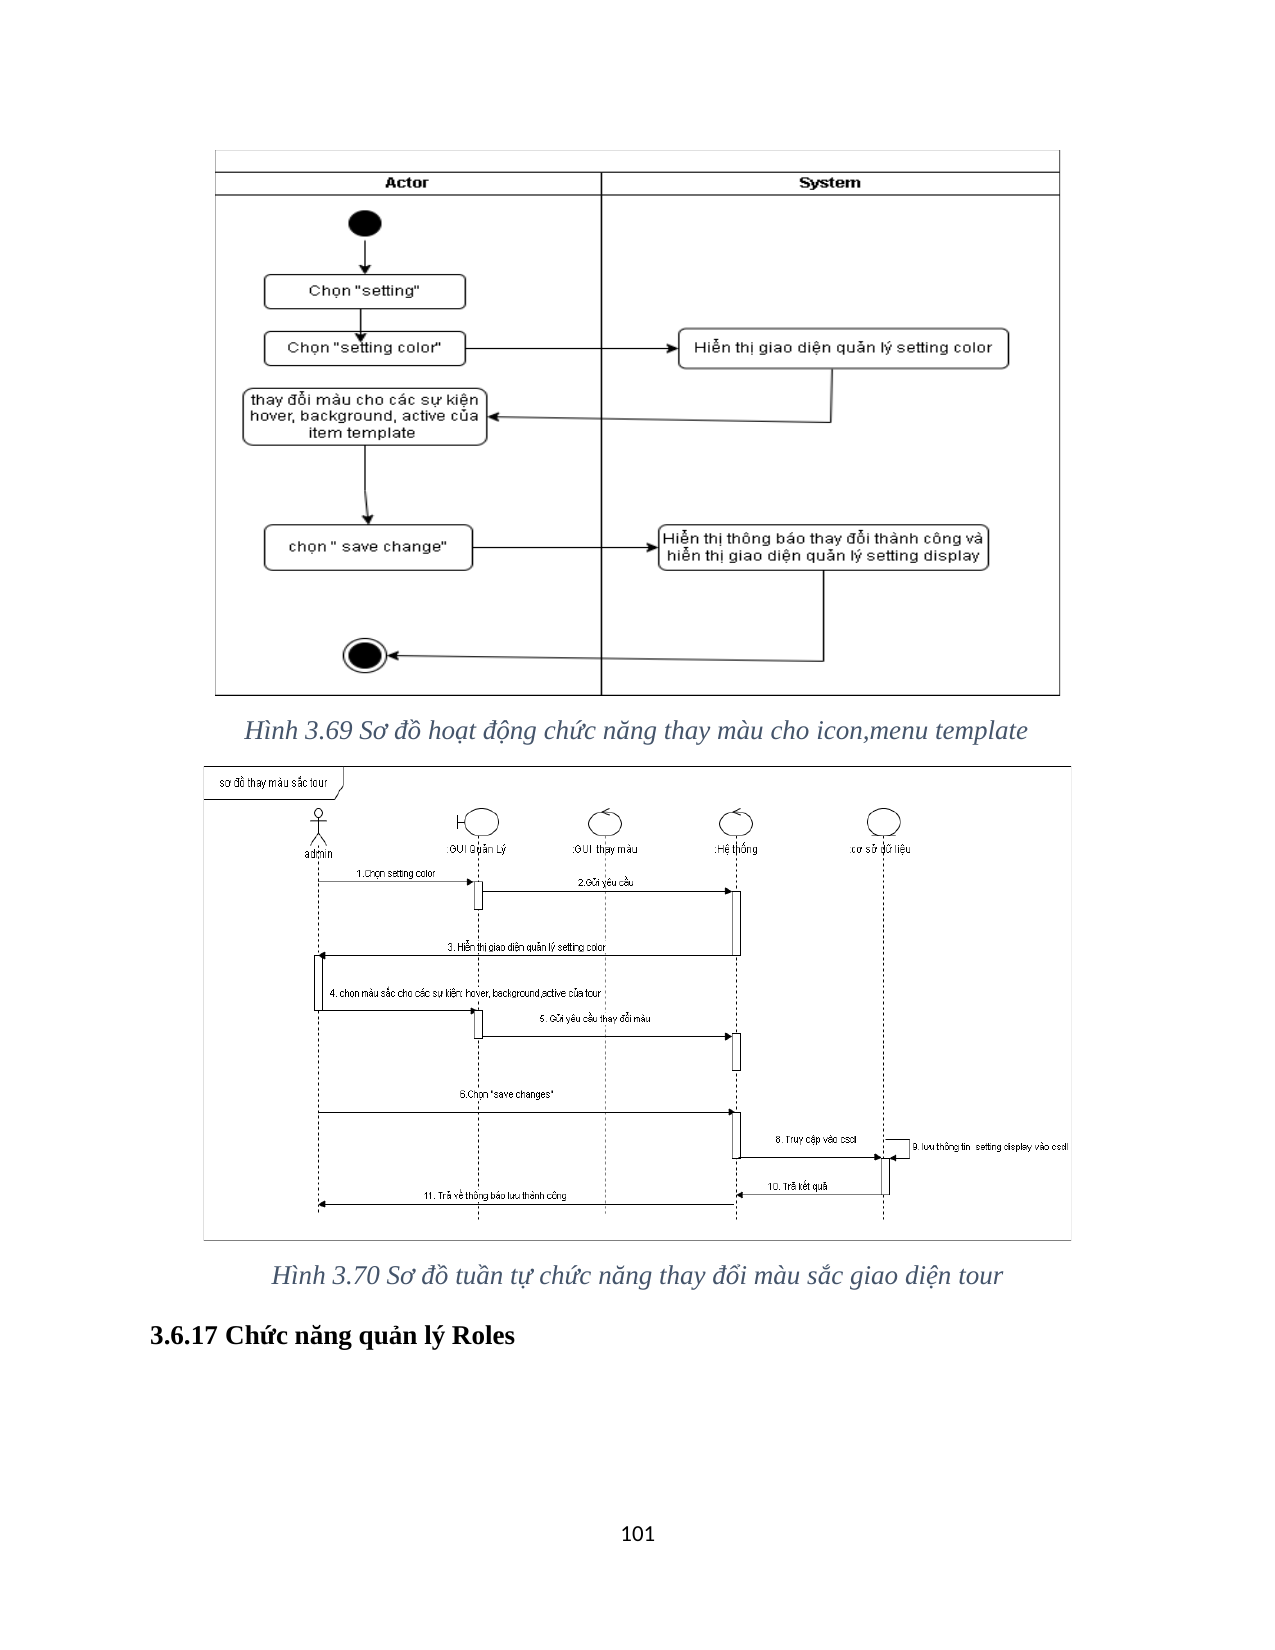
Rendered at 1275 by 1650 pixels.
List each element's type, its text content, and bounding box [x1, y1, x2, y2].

picture [203, 766, 1072, 1241]
picture [215, 150, 1061, 696]
subtitle Chức năng quản lý Roles [150, 1319, 1125, 1351]
